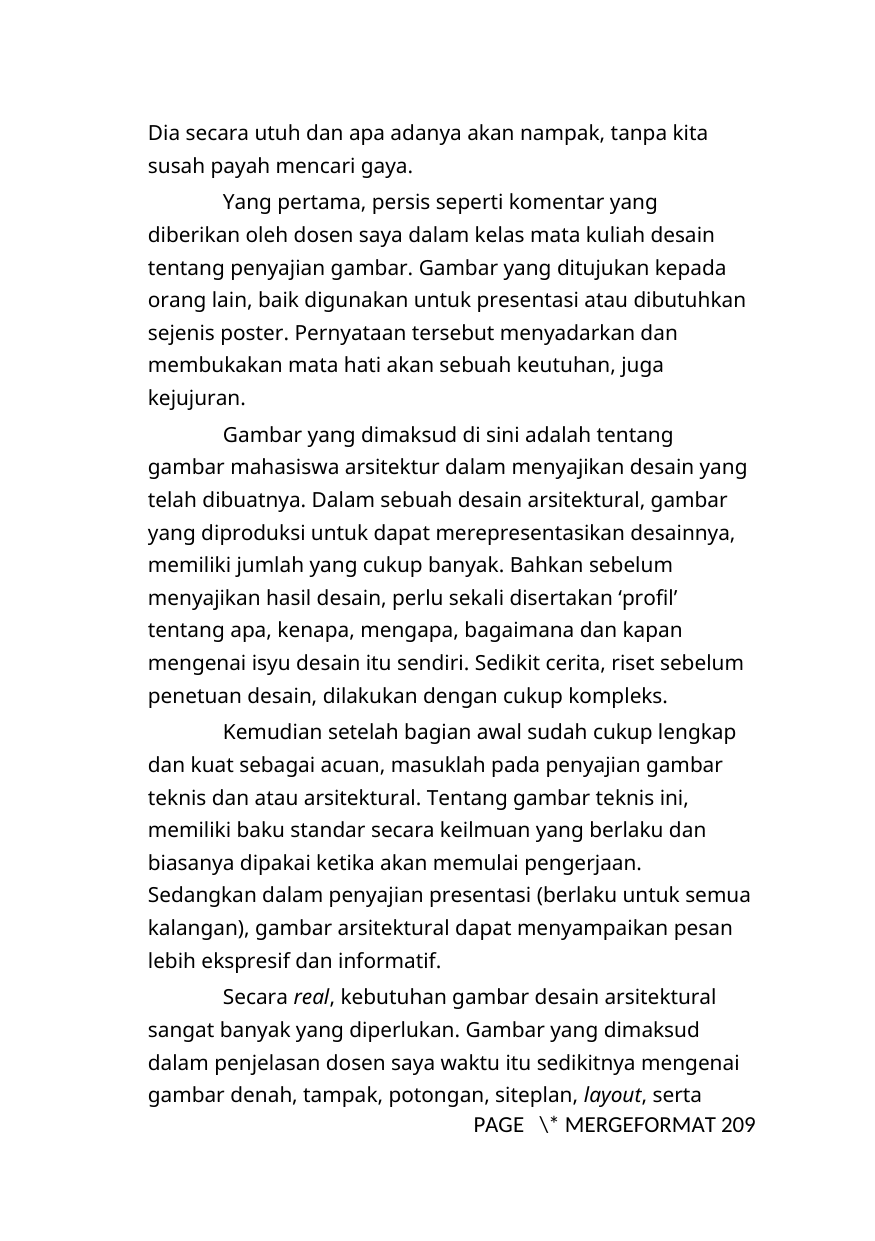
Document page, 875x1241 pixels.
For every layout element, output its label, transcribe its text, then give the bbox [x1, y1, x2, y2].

text Gambar yang dimaksud di sini adalah tentang gambar mahasiswa arsitektur dalam menyajikan desain yang telah dibuatnya. Dalam sebuah desain arsitektural, gambar yang diproduksi untuk dapat merepresentasikan desainnya, memiliki jumlah yang cukup banyak. Bahkan sebelum menyajikan hasil desain, perlu sekali disertakan ‘profil’ tentang apa, kenapa, mengapa, bagaimana dan kapan mengenai isyu desain itu sendiri. Sedikit cerita, riset sebelum penetuan desain, dilakukan dengan cukup kompleks. [148, 420, 756, 709]
text Yang pertama, persis seperti komentar yang diberikan oleh dosen saya dalam kelas mata kuliah desain tentang penyajian gambar. Gambar yang ditujukan kepada orang lain, baik digunakan untuk presentasi atau dibutuhkan sejenis poster. Pernyataan tersebut menyadarkan dan membukakan mata hati akan sebuah keutuhan, juga kejujuran. [148, 187, 756, 412]
text Kemudian setelah bagian awal sudah cukup lengkap dan kuat sebagai acuan, masuklah pada penyajian gambar teknis dan atau arsitektural. Tentang gambar teknis ini, memiliki baku standar secara keilmuan yang berlaku dan biasanya dipakai ketika akan memulai pengerjaan. Sedangkan dalam penyajian presentasi (berlaku untuk semua kalangan), gambar arsitektural dapat menyampaikan pesan lebih ekspresif dan informatif. [148, 717, 756, 974]
